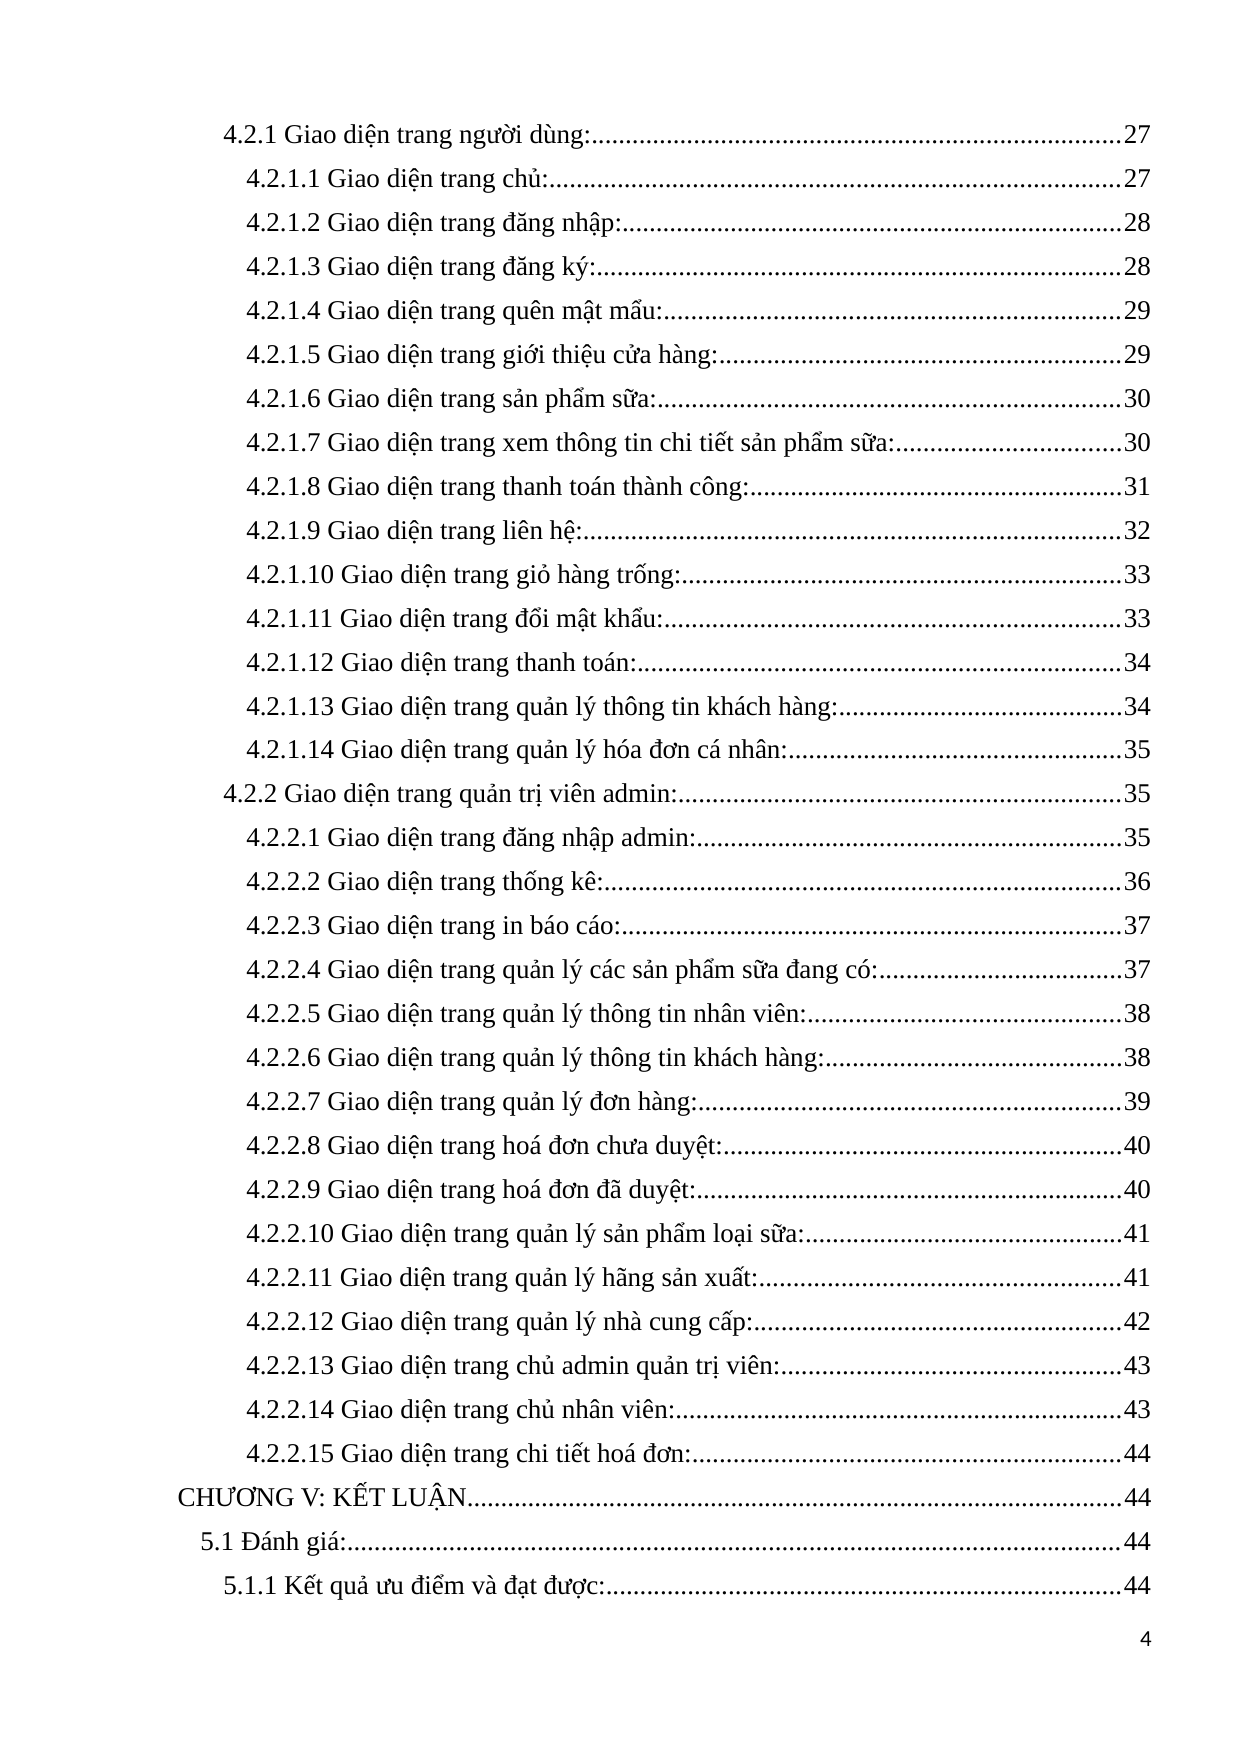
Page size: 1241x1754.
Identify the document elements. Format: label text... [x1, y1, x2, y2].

text 4.2.1.14 Giao diện trang quản lý hóa đơn cá nhân: 35 [246, 733, 1152, 765]
text 4.2.2.8 Giao diện trang hoá đơn chưa duyệt: 40 [246, 1129, 1152, 1160]
text 4.2.1.10 Giao diện trang giỏ hàng trống: 33 [246, 558, 1152, 589]
text 4.2.2.6 Giao diện trang quản lý thông tin khách hàng: 38 [246, 1041, 1152, 1072]
text CHƯƠNG V: KẾT LUẬN 44 [177, 1481, 1152, 1512]
text 4.2.1.4 Giao diện trang quên mật mẩu: 29 [246, 294, 1152, 325]
text 4.2.2.14 Giao diện trang chủ nhân viên: 43 [246, 1393, 1152, 1424]
text 5.1.1 Kết quả ưu điểm và đạt được: 44 [223, 1569, 1152, 1600]
text 4.2.2.12 Giao diện trang quản lý nhà cung cấp: 42 [246, 1305, 1152, 1336]
text 4.2.2.2 Giao diện trang thống kê: 36 [246, 865, 1152, 897]
text 4.2.2.15 Giao diện trang chi tiết hoá đơn: 44 [246, 1437, 1152, 1468]
text 4.2.1.7 Giao diện trang xem thông tin chi tiết sản phẩm sữa: 30 [246, 426, 1152, 457]
text 5.1 Đánh giá: 44 [200, 1525, 1152, 1556]
text 4.2.1.3 Giao diện trang đăng ký: 28 [246, 250, 1152, 281]
text 4.2.1.2 Giao diện trang đăng nhập: 28 [246, 206, 1152, 237]
text 4.2.2.1 Giao diện trang đăng nhập admin: 35 [246, 821, 1152, 853]
text 4.2.1.11 Giao diện trang đổi mật khẩu: 33 [246, 602, 1152, 633]
text 4.2.2.4 Giao diện trang quản lý các sản phẩm sữa đang có: 37 [246, 953, 1152, 984]
text 4.2.1.1 Giao diện trang chủ: 27 [246, 162, 1152, 193]
text 4.2.2 Giao diện trang quản trị viên admin: 35 [223, 777, 1152, 809]
text 4.2.1.5 Giao diện trang giới thiệu cửa hàng: 29 [246, 338, 1152, 369]
text 4.2.1 Giao diện trang người dùng: 27 [223, 118, 1152, 149]
text 4.2.2.7 Giao diện trang quản lý đơn hàng: 39 [246, 1085, 1152, 1116]
text 4.2.1.12 Giao diện trang thanh toán: 34 [246, 646, 1152, 677]
text 4.2.1.9 Giao diện trang liên hệ: 32 [246, 514, 1152, 545]
text 4.2.1.13 Giao diện trang quản lý thông tin khách hàng: 34 [246, 689, 1152, 721]
text 4.2.2.3 Giao diện trang in báo cáo: 37 [246, 909, 1152, 941]
text 4.2.2.5 Giao diện trang quản lý thông tin nhân viên: 38 [246, 997, 1152, 1028]
text 4.2.2.10 Giao diện trang quản lý sản phẩm loại sữa: 41 [246, 1217, 1152, 1248]
text 4.2.1.6 Giao diện trang sản phẩm sữa: 30 [246, 382, 1152, 413]
text 4.2.1.8 Giao diện trang thanh toán thành công: 31 [246, 470, 1152, 501]
text 4.2.2.9 Giao diện trang hoá đơn đã duyệt: 40 [246, 1173, 1152, 1204]
text 4.2.2.13 Giao diện trang chủ admin quản trị viên: 43 [246, 1349, 1152, 1380]
text 4.2.2.11 Giao diện trang quản lý hãng sản xuất: 41 [246, 1261, 1152, 1292]
